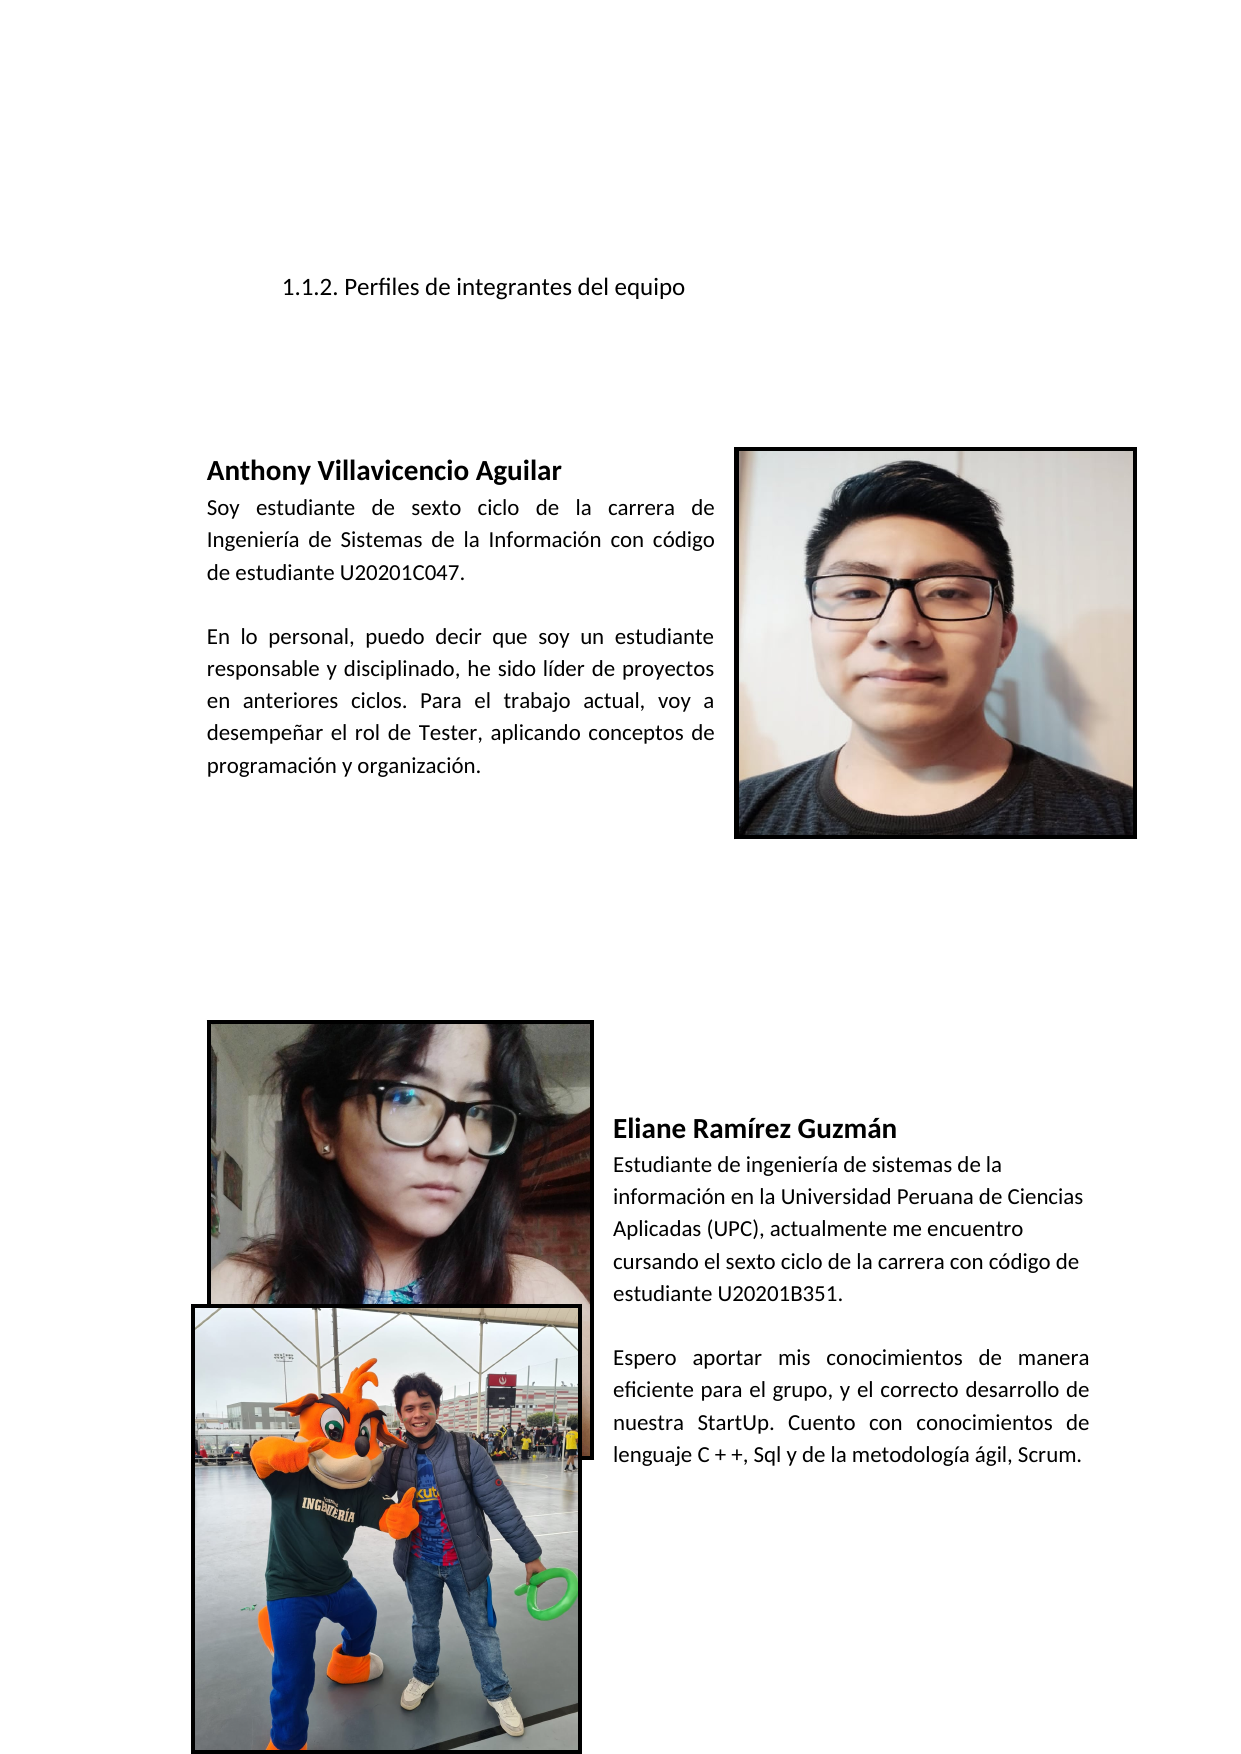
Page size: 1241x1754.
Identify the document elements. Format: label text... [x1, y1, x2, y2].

text Soy estudiante de sexto ciclo de la carrera de Ingeniería de Sistemas de la Información con código de estudiante U20201C047. [207, 493, 734, 586]
picture [211, 1024, 590, 1456]
picture [739, 451, 1133, 835]
text Anthony Villavicencio Aguilar [207, 452, 734, 488]
text 1.1.2. Perfiles de integrantes del equipo [207, 271, 1090, 302]
picture [195, 1308, 578, 1750]
text Espero aportar mis conocimientos de manera eficiente para el grupo, y el correcto desarrollo de nuestra StartUp. Cuento con conocimientos de lenguaje C + +, Sql y de la metodología ágil, Scrum. [582, 1343, 1090, 1468]
text Eliane Ramírez Guzmán Estudiante de ingeniería de sistemas de la información en la Universidad Peruana de Ciencias Aplicadas (UPC), actualmente me encuentro cursando el sexto ciclo de la carrera con código de estudiante U20201B351. [594, 1110, 1090, 1307]
text En lo personal, puedo decir que soy un estudiante responsable y disciplinado, he sido líder de proyectos en anteriores ciclos. Para el trabajo actual, voy a desempeñar el rol de Tester, aplicando conceptos de programación y organización. [207, 622, 734, 779]
